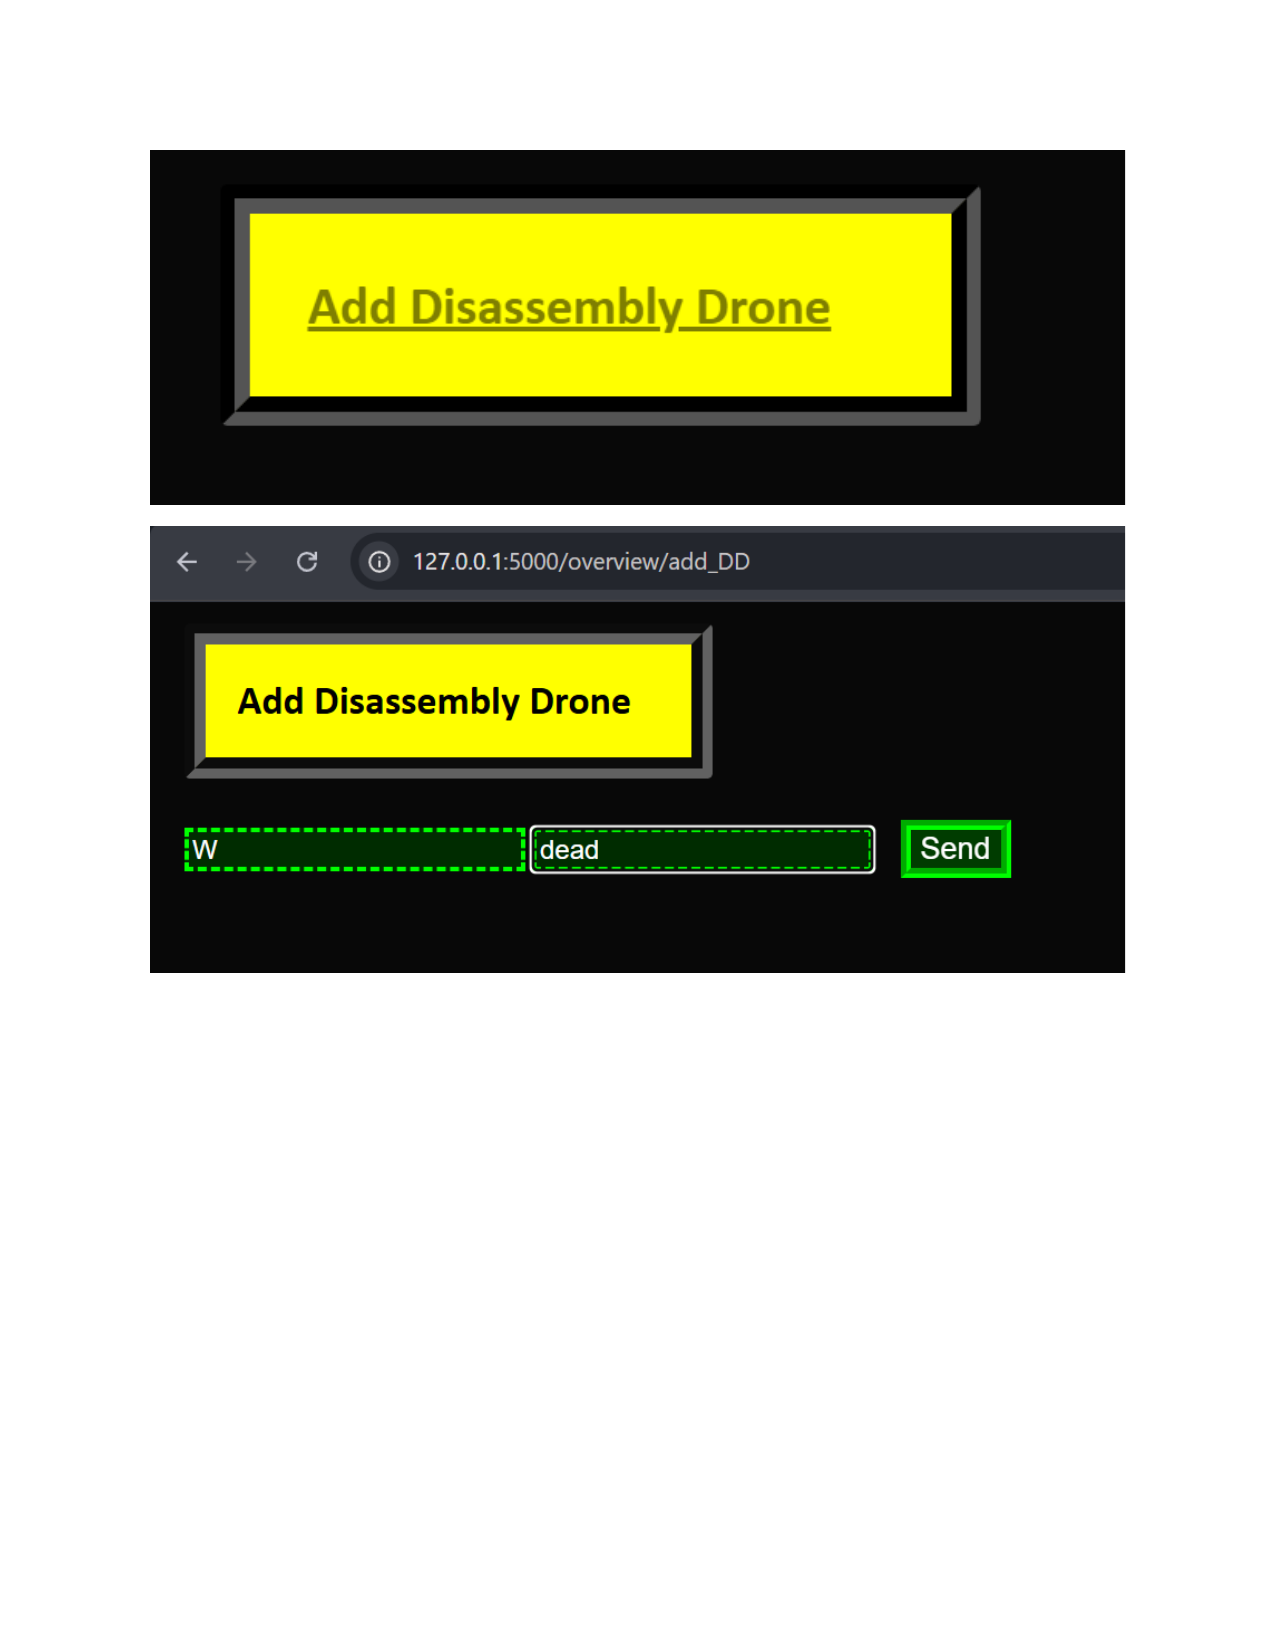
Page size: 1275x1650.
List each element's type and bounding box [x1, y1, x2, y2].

picture [150, 526, 1125, 973]
picture [150, 150, 1125, 505]
